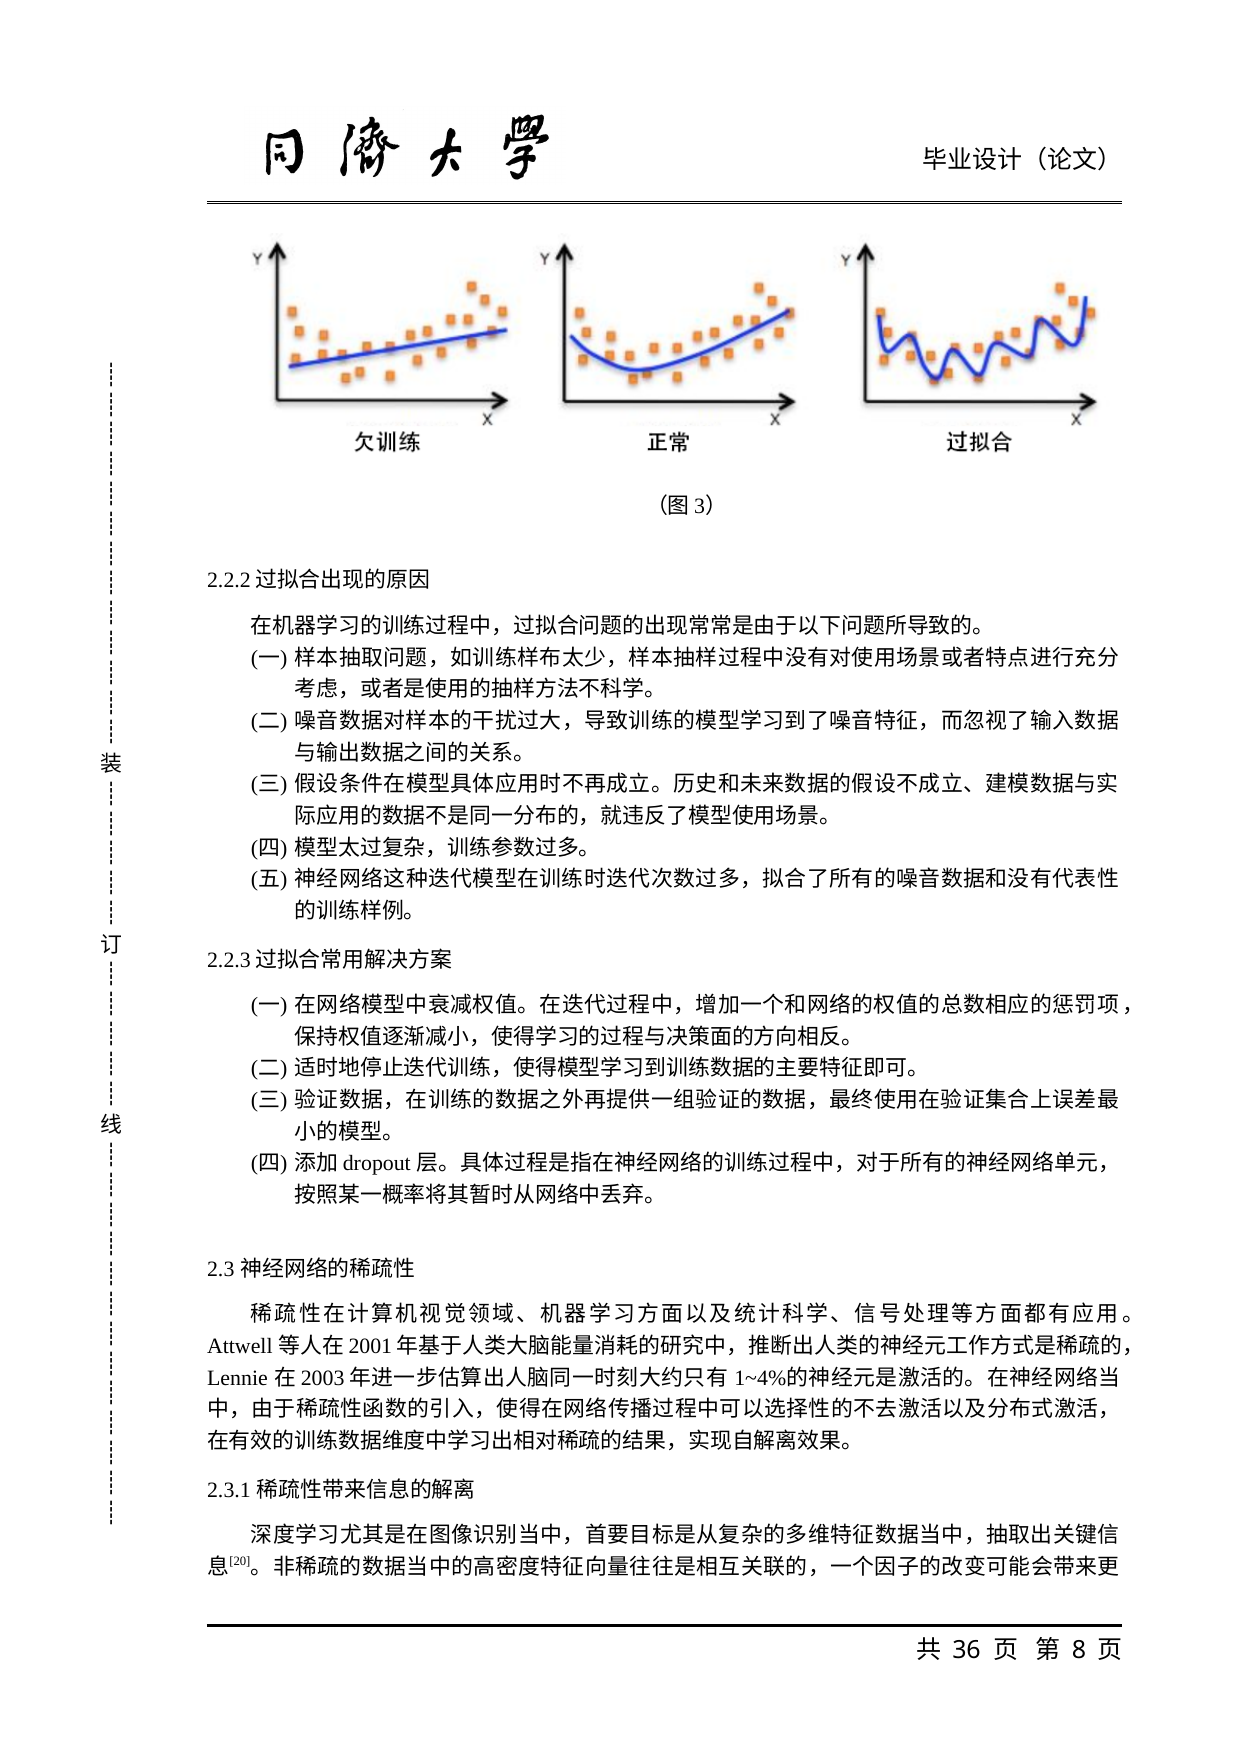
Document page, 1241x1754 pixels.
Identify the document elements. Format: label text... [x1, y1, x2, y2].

text 深度学习尤其是在图像识别当中，首要目标是从复杂的多维特征数据当中，抽取出关键信息[20]。非稀疏的数据当中的高密度特征向量往往是相互关联的，一个因子的改变可能会带来更大范围的变化。通过稀疏处理的手段，将复杂关系变得稀疏，去掉无关的噪音，能够提高鲁棒性。 [207, 1517, 1122, 1581]
list 在网络模型中衰减权值。在迭代过程中，增加一个和网络的权值的总数相应的惩罚项，保持权值逐渐减小，使得学习的过程与决策面的方向相反。 [251, 987, 1122, 1050]
text 在机器学习的训练过程中，过拟合问题的出现常常是由于以下问题所导致的。 [207, 608, 1122, 639]
text （图3） [207, 488, 1122, 520]
subtitle 2.3 神经网络的稀疏性 [207, 1246, 1122, 1284]
picture [250, 227, 1115, 489]
list 添加dropout 层。具体过程是指在神经网络的训练过程中，对于所有的神经网络单元，按照某一概率将其暂时从网络中丢弃。 [251, 1145, 1122, 1209]
list 神经网络这种迭代模型在训练时迭代次数过多，拟合了所有的噪音数据和没有代表性的训练样例。 [251, 861, 1122, 924]
subtitle 2.2.3过拟合常用解决方案 [207, 937, 1122, 974]
list 噪音数据对样本的干扰过大，导致训练的模型学习到了噪音特征，而忽视了输入数据与输出数据之间的关系。 [251, 703, 1122, 766]
list 验证数据，在训练的数据之外再提供一组验证的数据，最终使用在验证集合上误差最小的模型。 [251, 1082, 1122, 1145]
list 模型太过复杂，训练参数过多。 [251, 829, 1122, 861]
picture [244, 106, 567, 185]
text 稀疏性在计算机视觉领域、机器学习方面以及统计科学、信号处理等方面都有应用。Attwell 等人在2001年基于人类大脑能量消耗的研究中，推断出人类的神经元工作方式是稀疏的，Lennie 在2003年进一步估算出人脑同一时刻大约只有1~4%的神经元是激活的。在神经网络当中，由于稀疏性函数的引入，使得在网络传播过程中可以选择性的不去激活以及分布式激活，在有效的训练数据维度中学习出相对稀疏的结果，实现自解离效果。 [207, 1296, 1122, 1455]
subtitle 2.3.1 稀疏性带来信息的解离 [207, 1467, 1122, 1505]
list 适时地停止迭代训练，使得模型学习到训练数据的主要特征即可。 [251, 1050, 1122, 1082]
subtitle 2.2.2过拟合出现的原因 [207, 558, 1122, 595]
list 假设条件在模型具体应用时不再成立。历史和未来数据的假设不成立、建模数据与实际应用的数据不是同一分布的，就违反了模型使用场景。 [251, 766, 1122, 829]
list 样本抽取问题，如训练样布太少，样本抽样过程中没有对使用场景或者特点进行充分考虑，或者是使用的抽样方法不科学。 [251, 639, 1122, 703]
